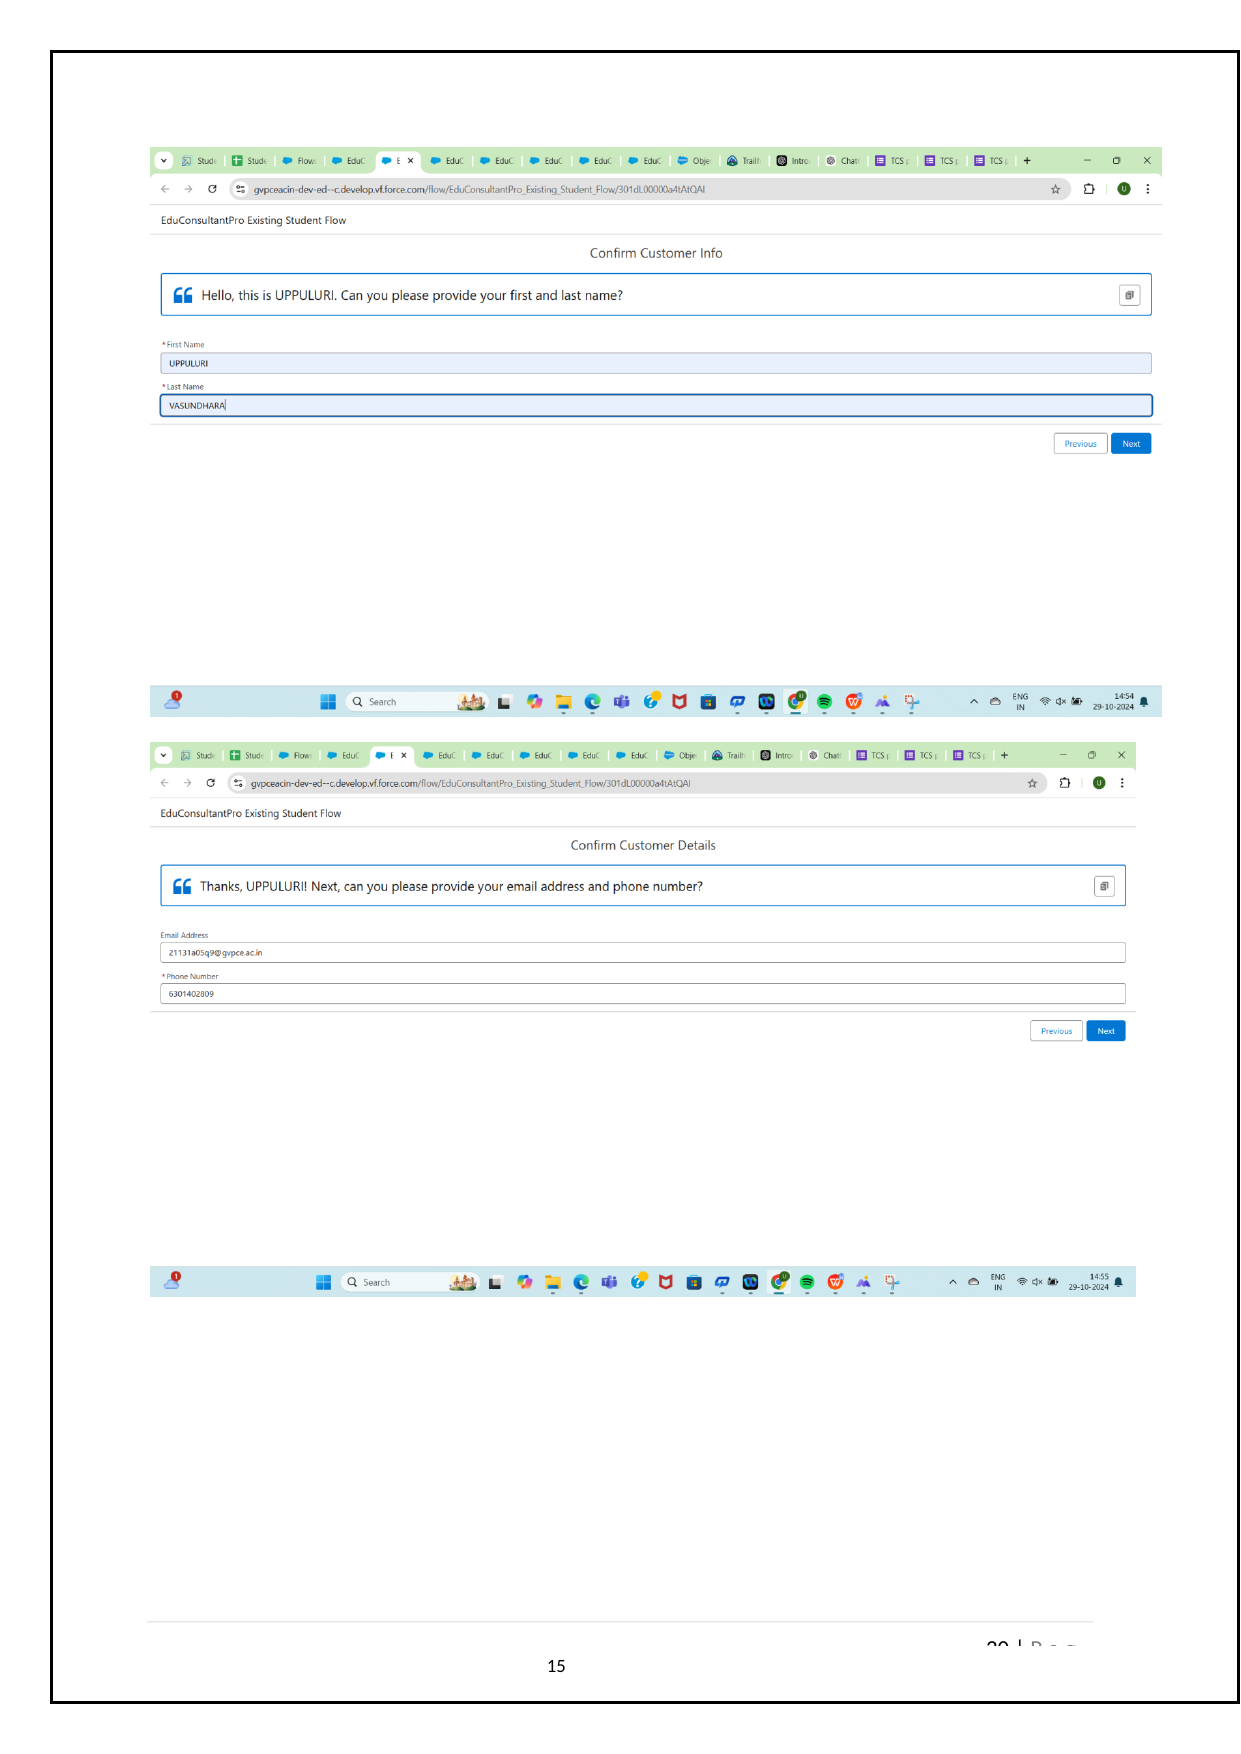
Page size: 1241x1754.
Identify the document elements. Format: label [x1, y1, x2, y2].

picture [150, 147, 1162, 717]
picture [150, 742, 1136, 1297]
